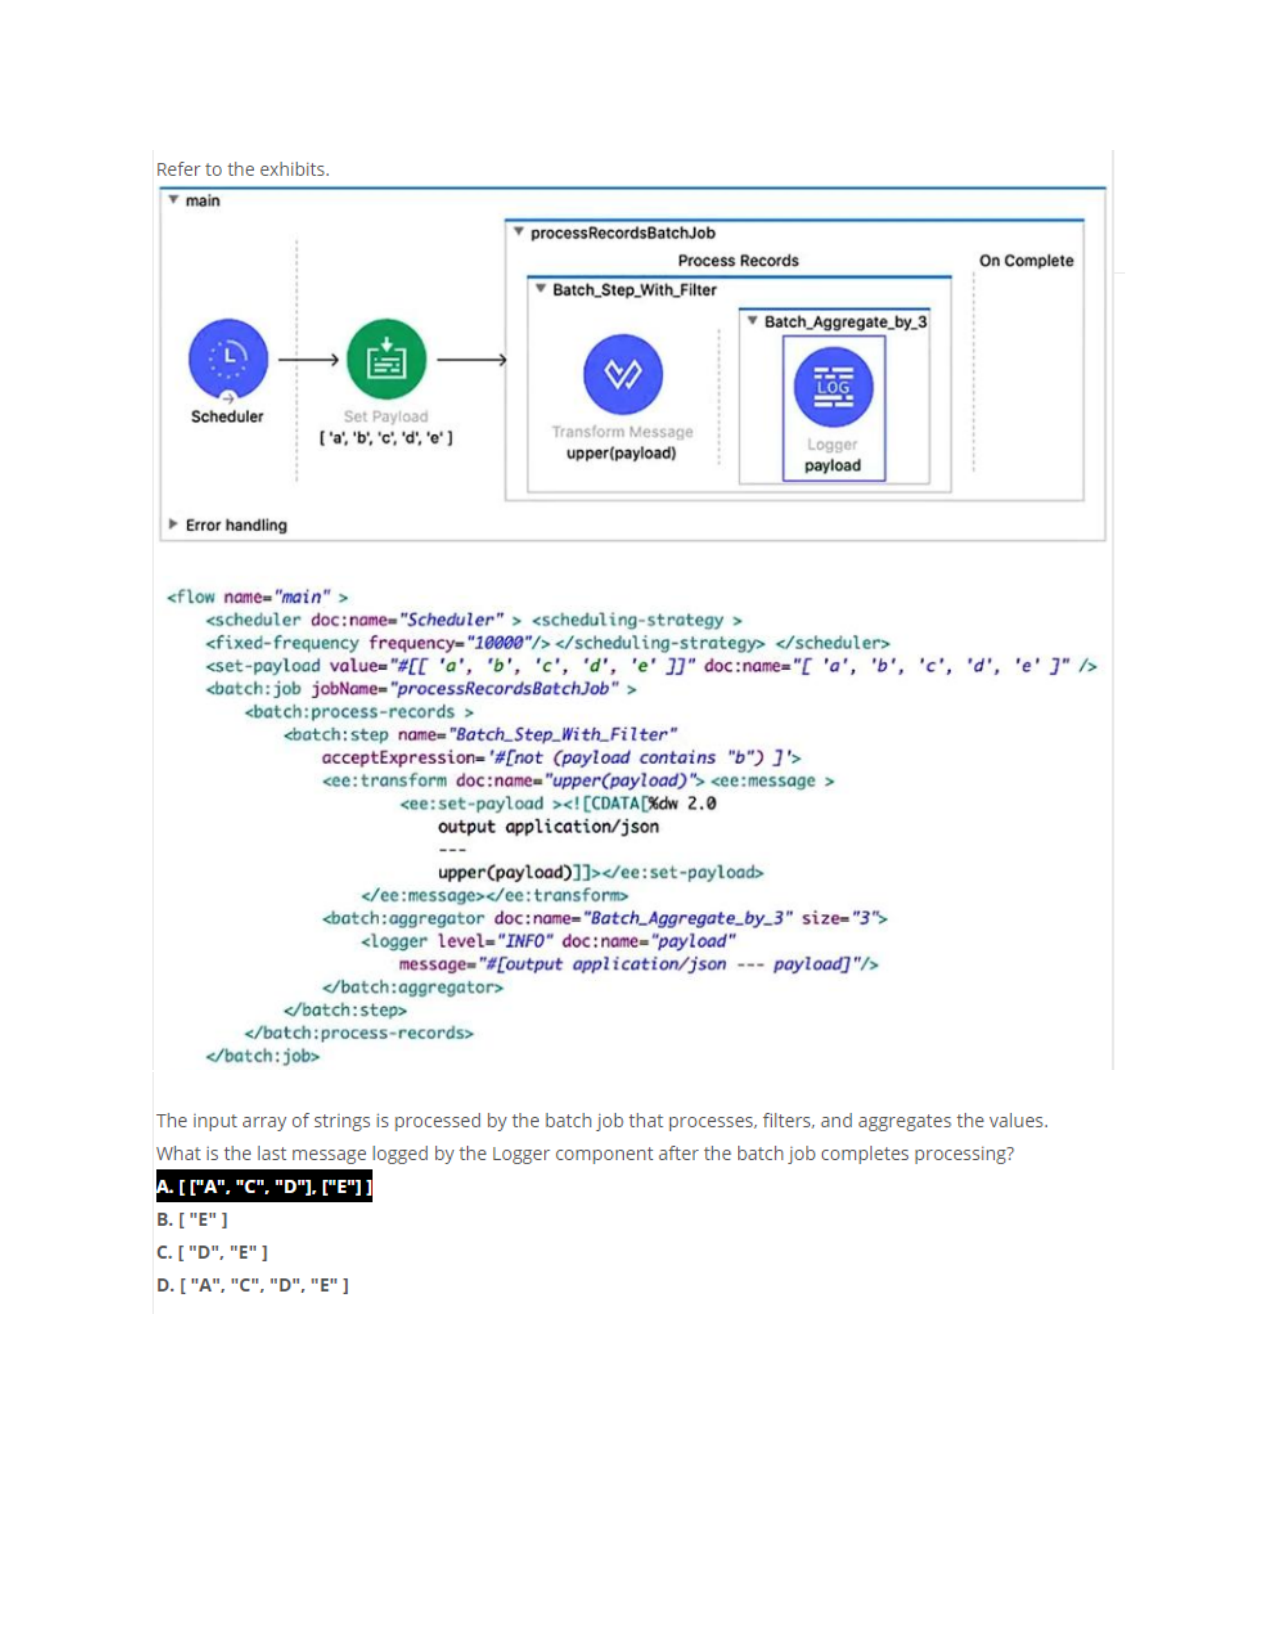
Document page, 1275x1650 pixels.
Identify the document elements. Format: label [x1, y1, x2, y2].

picture [150, 150, 1125, 1070]
picture [150, 1072, 1125, 1314]
